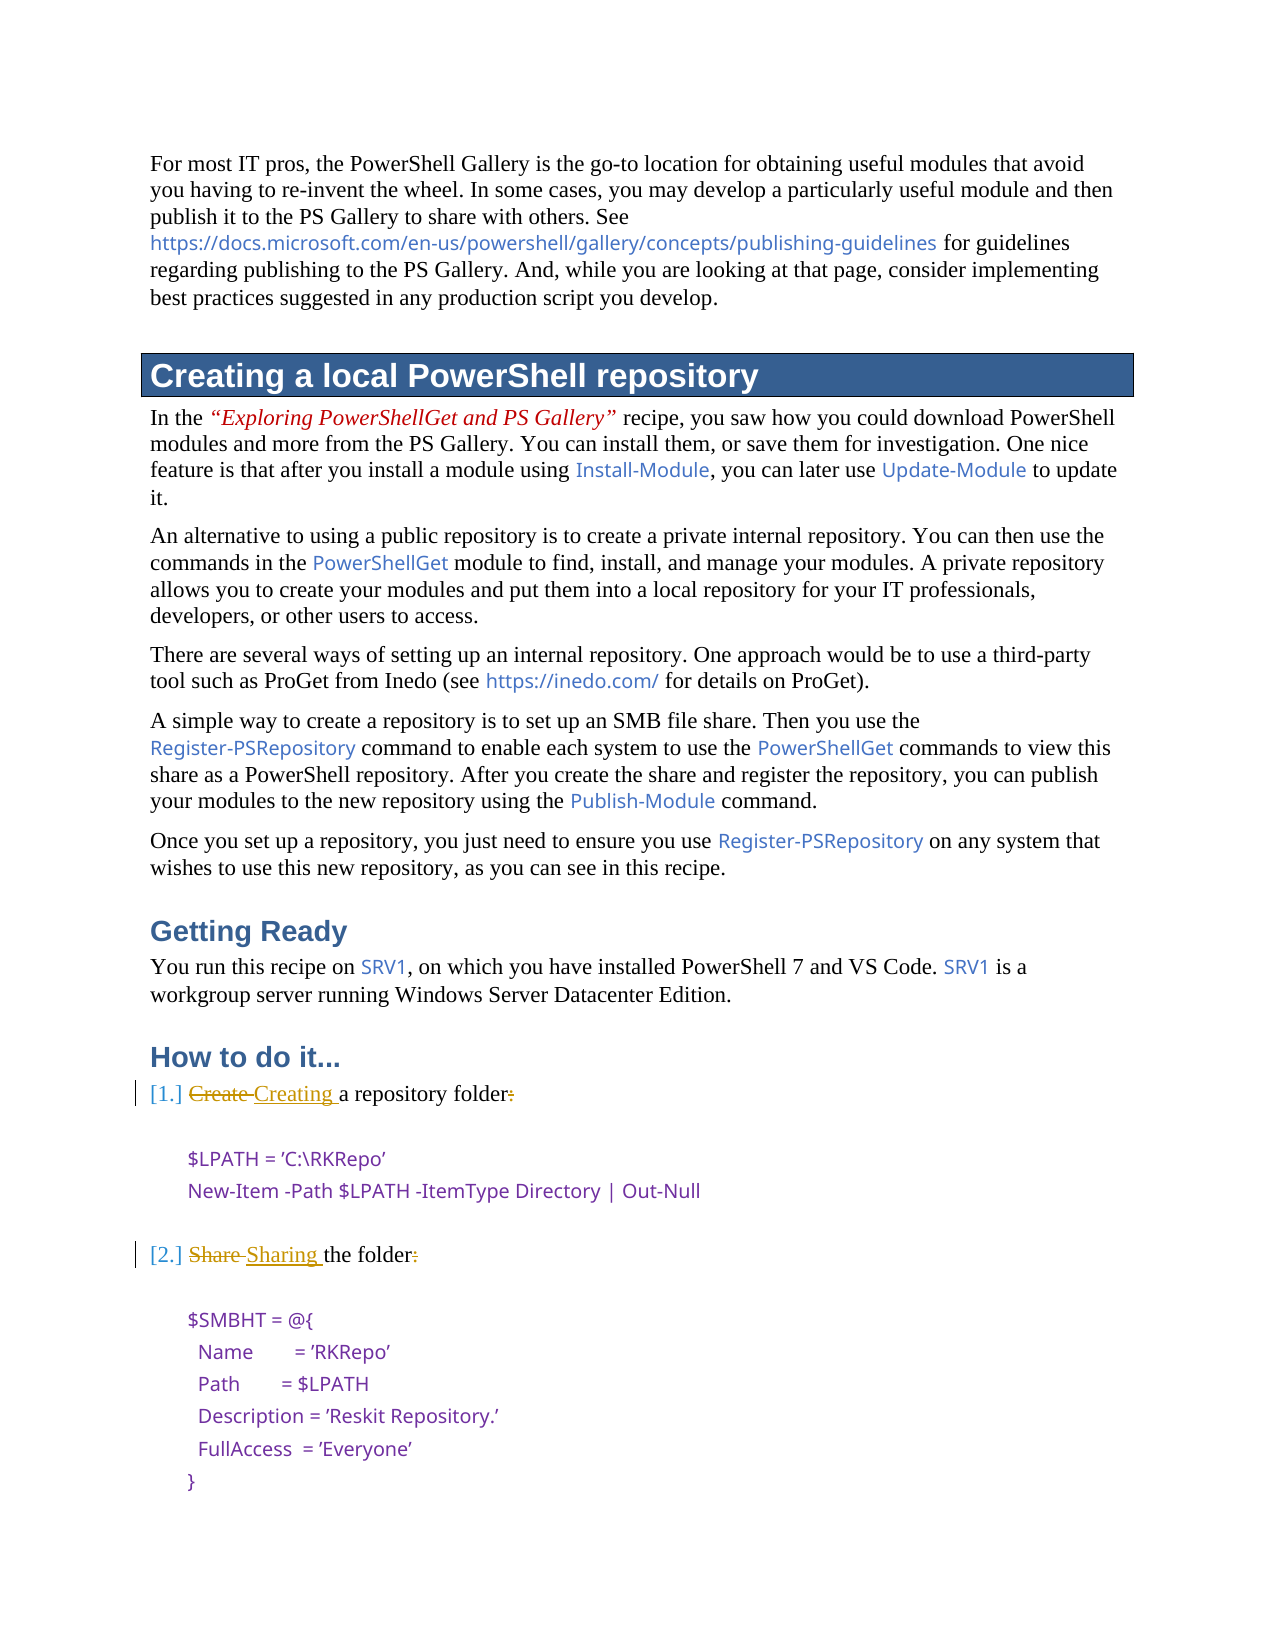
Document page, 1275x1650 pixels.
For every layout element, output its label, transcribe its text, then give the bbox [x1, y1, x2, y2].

text $LPATH = ’C:\RKRepo’ [187, 1145, 1125, 1172]
subtitle Creating a local PowerShell repository [142, 354, 1133, 396]
text There are several ways of setting up an internal repository. One approach would be to use a third-party tool such as ProGet from Inedo (see https://inedo.com/ for details on ProGet). [150, 641, 1125, 695]
text $SMBHT = @{ [187, 1306, 1125, 1333]
subtitle How to do it... [150, 1040, 1125, 1074]
text Description = ’Reskit Repository.’ [187, 1403, 1125, 1430]
text New-Item -Path $LPATH -ItemType Directory | Out-Null [187, 1177, 1125, 1204]
list You run this recipe on SRV1, on which you have installed PowerShell 7 and VS Code. SRV1 is a workgroup server running Windows Server Datacenter Edition. [150, 953, 1087, 1007]
text the folder [150, 1241, 1125, 1268]
text Path = $LPATH [187, 1371, 1125, 1398]
text Once you set up a repository, you just need to ensure you use Register-PSRepository on any system that wishes to use this new repository, as you can see in this recipe. [150, 827, 1125, 880]
text A simple way to create a repository is to set up an SMB file share. Then you use the Register-PSRepository command to enable each system to use the PowerShellGet commands to view this share as a PowerShell repository. After you create the share and register the repository, you can publish your modules to the new repository using the Publish-Module command. [150, 707, 1125, 814]
list a repository folder [150, 1080, 1087, 1106]
text } [187, 1467, 1125, 1494]
text FullAccess = ’Everyone’ [187, 1435, 1125, 1462]
text For most IT pros, the PowerShell Gallery is the go-to location for obtaining useful modules that avoid you having to re-invent the wheel. In some cases, you may develop a particularly useful module and then publish it to the PS Gallery to share with others. See https://docs.microsoft.com/en-us/powershell/gallery/concepts/publishing-guidelines for guidelines regarding publishing to the PS Gallery. And, while you are looking at that page, consider implementing best practices suggested in any production script you develop. [150, 150, 1125, 311]
text An alternative to using a public repository is to create a private internal repository. You can then use the commands in the PowerShellGet module to find, install, and manage your modules. A private repository allows you to create your modules and put them into a local repository for your IT professionals, developers, or other users to access. [150, 522, 1125, 629]
subtitle Getting Ready [150, 914, 1125, 947]
text In the “Exploring PowerShellGet and PS Gallery” recipe, you saw how you could download PowerShell modules and more from the PS Gallery. You can install them, or save them for investigation. One nice feature is that after you install a module using Install-Module, you can later use Update-Module to update it. [150, 404, 1125, 510]
text Name = ’RKRepo’ [187, 1338, 1125, 1365]
